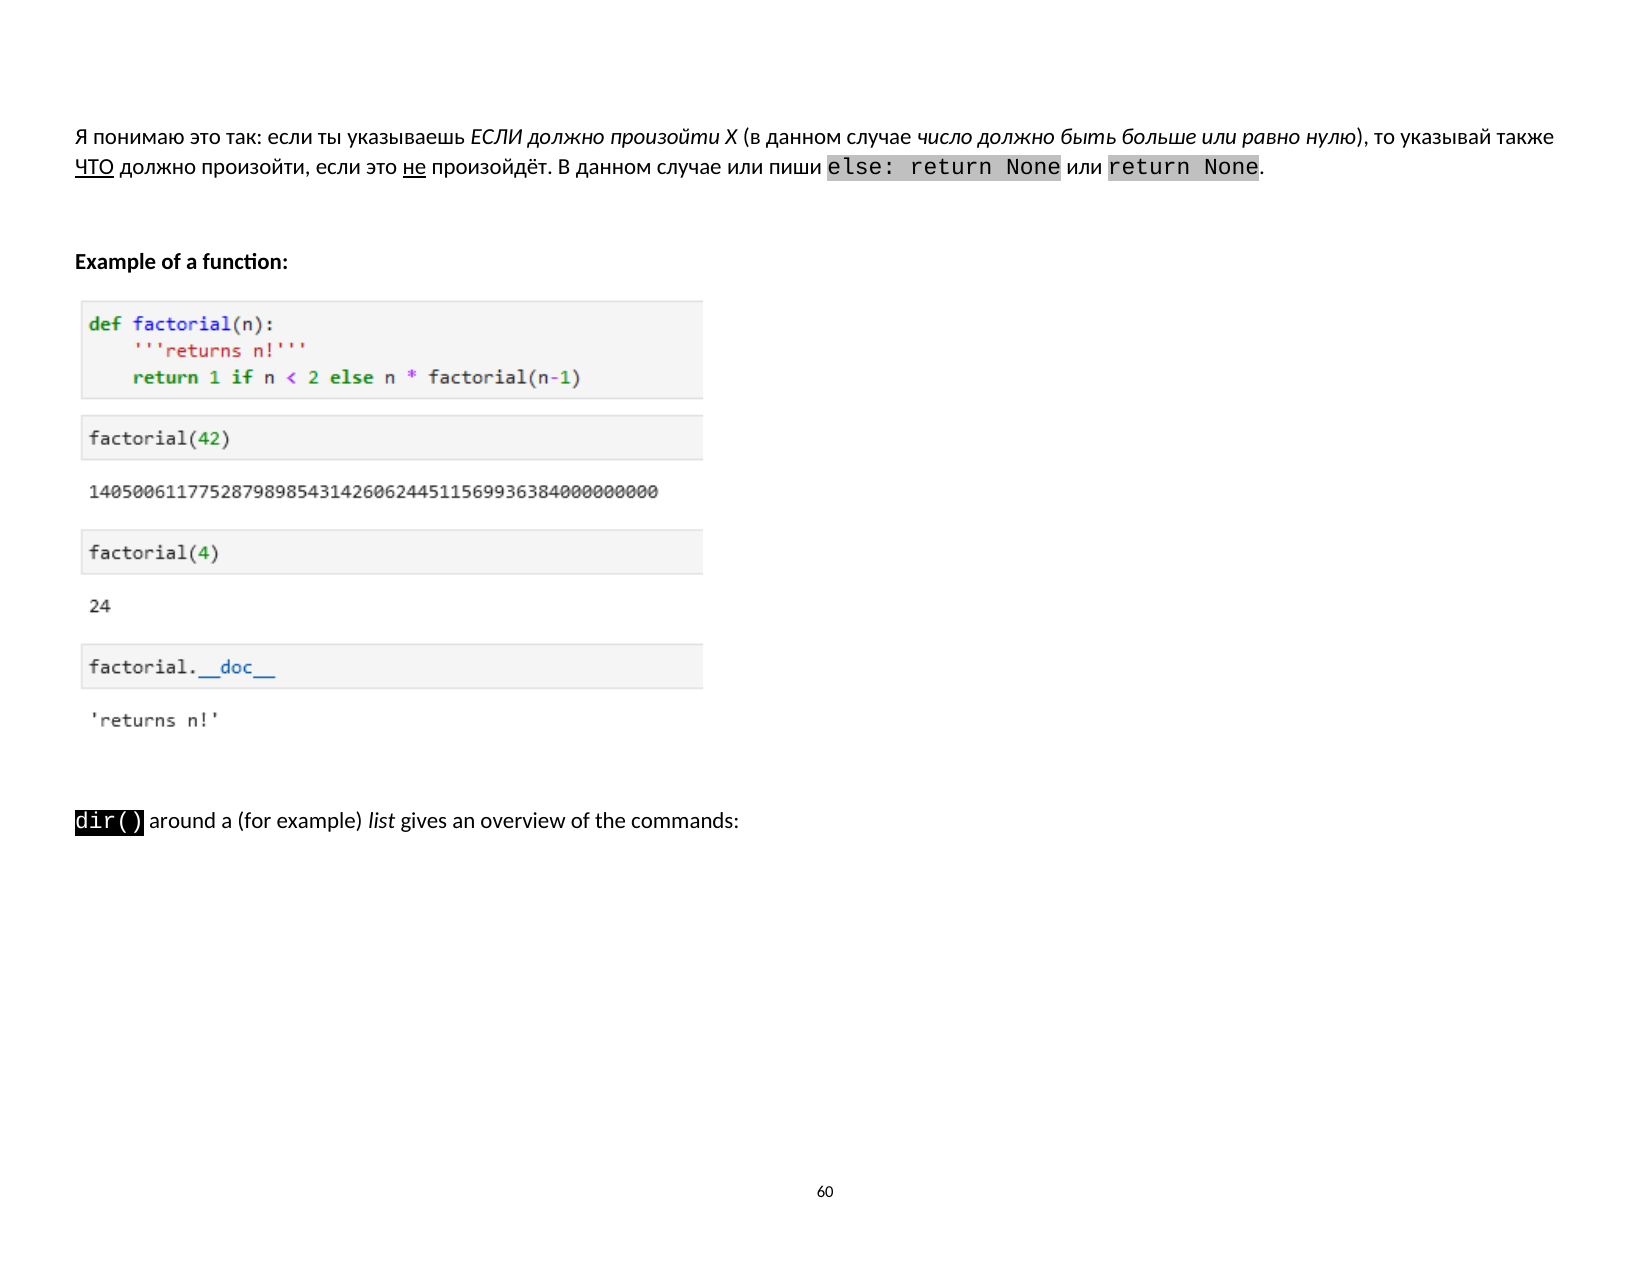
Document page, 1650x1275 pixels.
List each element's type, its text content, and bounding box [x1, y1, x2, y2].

text Я понимаю это так: если ты указываешь ЕСЛИ должно произойти Х (в данном случае число должно быть больше или равно нулю), то указывай также ЧТО должно произойти, если это не произойдёт. В данном случае или пиши else: return None или return None. [75, 122, 1575, 181]
text dir() around a (for example) list gives an overview of the commands: [75, 807, 1575, 836]
text Example of a function: [75, 247, 1575, 275]
picture [75, 293, 704, 741]
